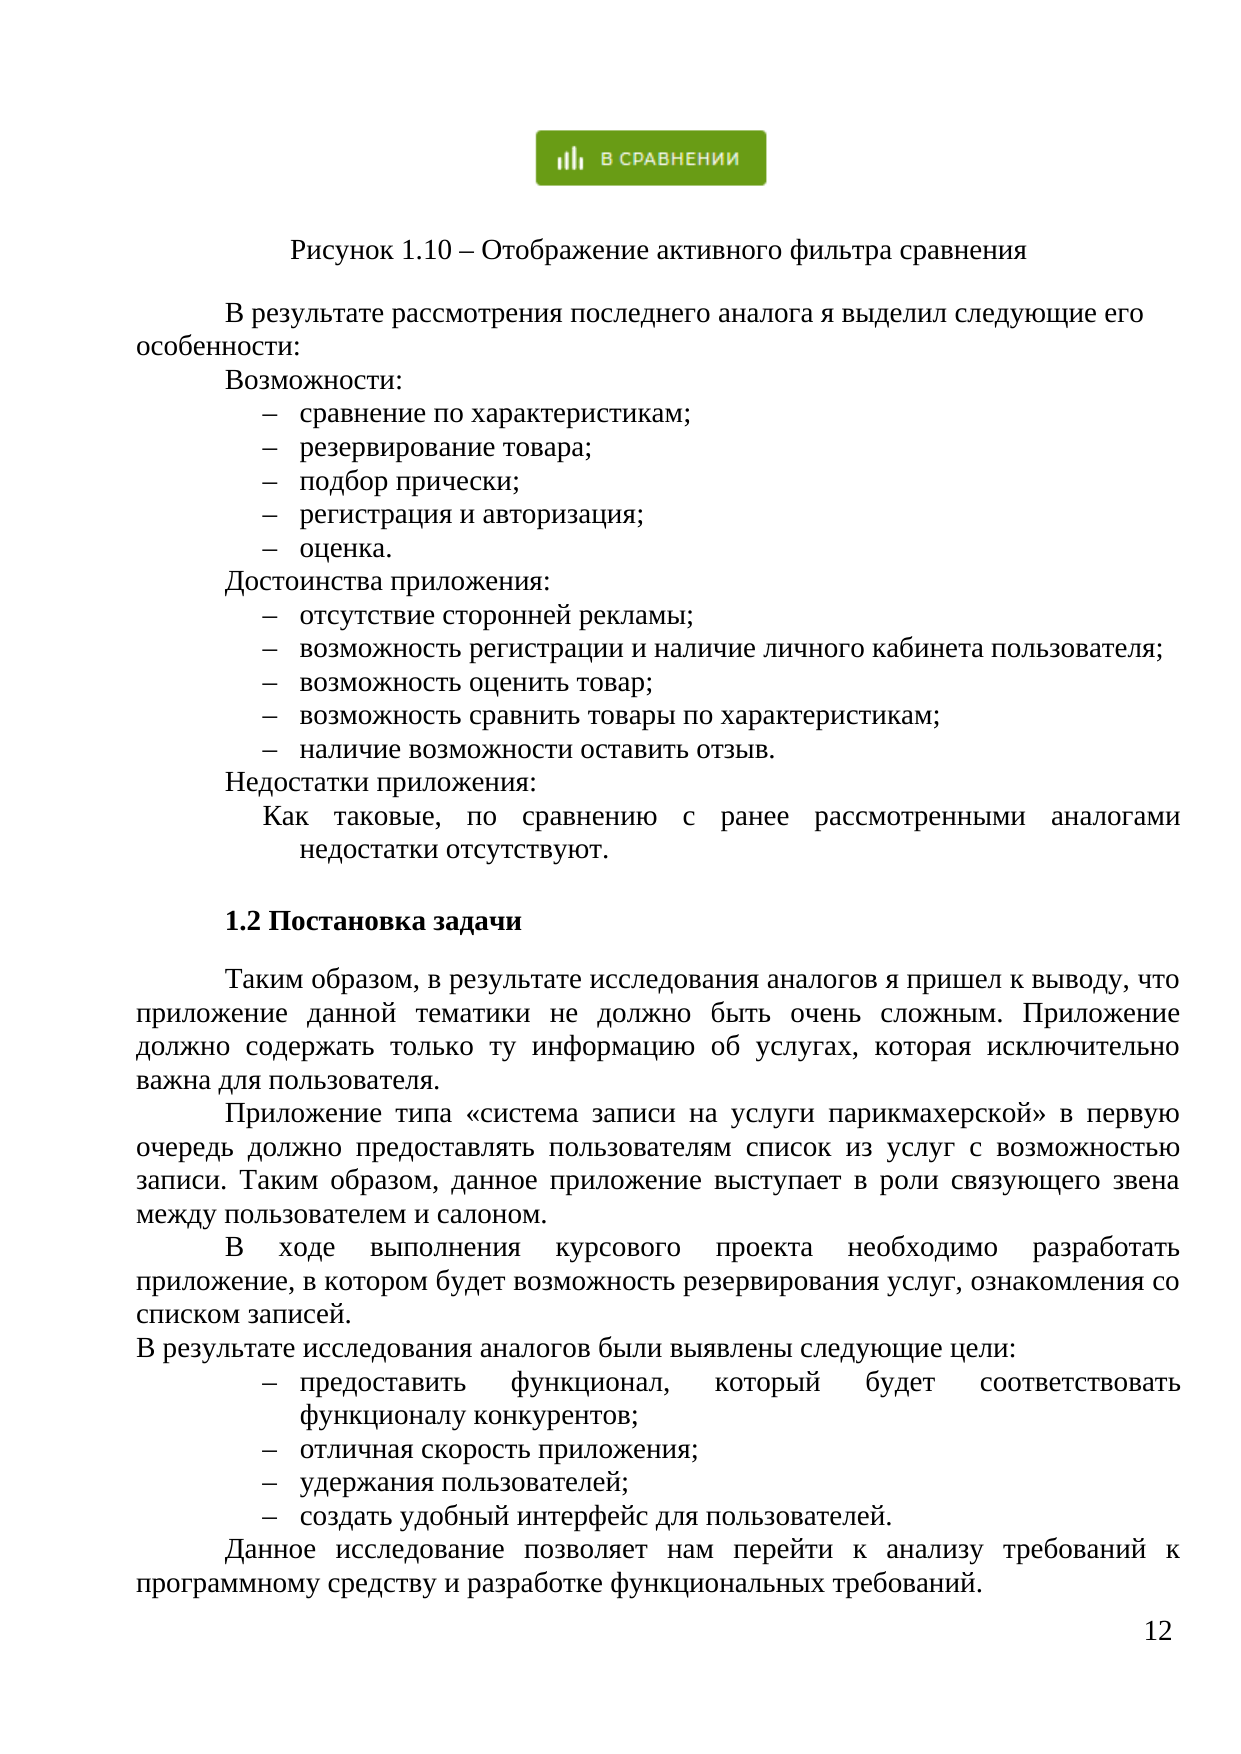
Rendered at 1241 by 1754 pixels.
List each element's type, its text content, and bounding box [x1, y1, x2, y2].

list отличная скорость приложения; [262, 1431, 1181, 1464]
list подбор прически; [262, 463, 1181, 496]
text Данное исследование позволяет нам перейти к анализу требований к программному средству и разработке функциональных требований. [136, 1531, 1181, 1598]
text Приложение типа «система записи на услуги парикмахерской» в первую очередь должно предоставлять пользователям список из услуг с возможностью записи. Таким образом, данное приложение выступает в роли связующего звена между пользователем и салоном. [136, 1095, 1181, 1229]
list отсутствие сторонней рекламы; [262, 597, 1181, 630]
text Достоинства приложения: [224, 563, 1181, 597]
list возможность регистрации и наличие личного кабинета пользователя; [262, 630, 1181, 664]
picture [472, 118, 845, 208]
text Таким образом, в результате исследования аналогов я пришел к выводу, что приложение данной тематики не должно быть очень сложным. Приложение должно содержать только ту информацию об услугах, которая исключительно важна для пользователя. [136, 961, 1181, 1095]
text Как таковые, по сравнению с ранее рассмотренными аналогами недостатки отсутствуют. [262, 798, 1181, 865]
text Возможности: [136, 362, 1172, 396]
list удержания пользователей; [262, 1464, 1181, 1498]
list возможность сравнить товары по характеристикам; [262, 697, 1181, 731]
list создать удобный интерфейс для пользователей. [262, 1498, 1181, 1531]
text Рисунок 1.10 – Отображение активного фильтра сравнения [136, 232, 1181, 266]
list оценка. [262, 530, 1181, 563]
list предоставить функционал, который будет соответствовать функционалу конкурентов; [262, 1364, 1181, 1431]
text Недостатки приложения: [224, 764, 1181, 798]
text В результате рассмотрения последнего аналога я выделил следующие его особенности: [136, 295, 1172, 362]
list наличие возможности оставить отзыв. [262, 731, 1181, 764]
list В результате исследования аналогов были выявлены следующие цели: [136, 1330, 1181, 1364]
list сравнение по характеристикам; [262, 396, 1181, 429]
list регистрация и авторизация; [262, 496, 1181, 530]
list возможность оценить товар; [262, 664, 1181, 697]
list резервирование товара; [262, 429, 1181, 463]
text В ходе выполнения курсового проекта необходимо разработать приложение, в котором будет возможность резервирования услуг, ознакомления со списком записей. [136, 1229, 1181, 1330]
subtitle 1.2 Постановка задачи [136, 903, 1181, 936]
